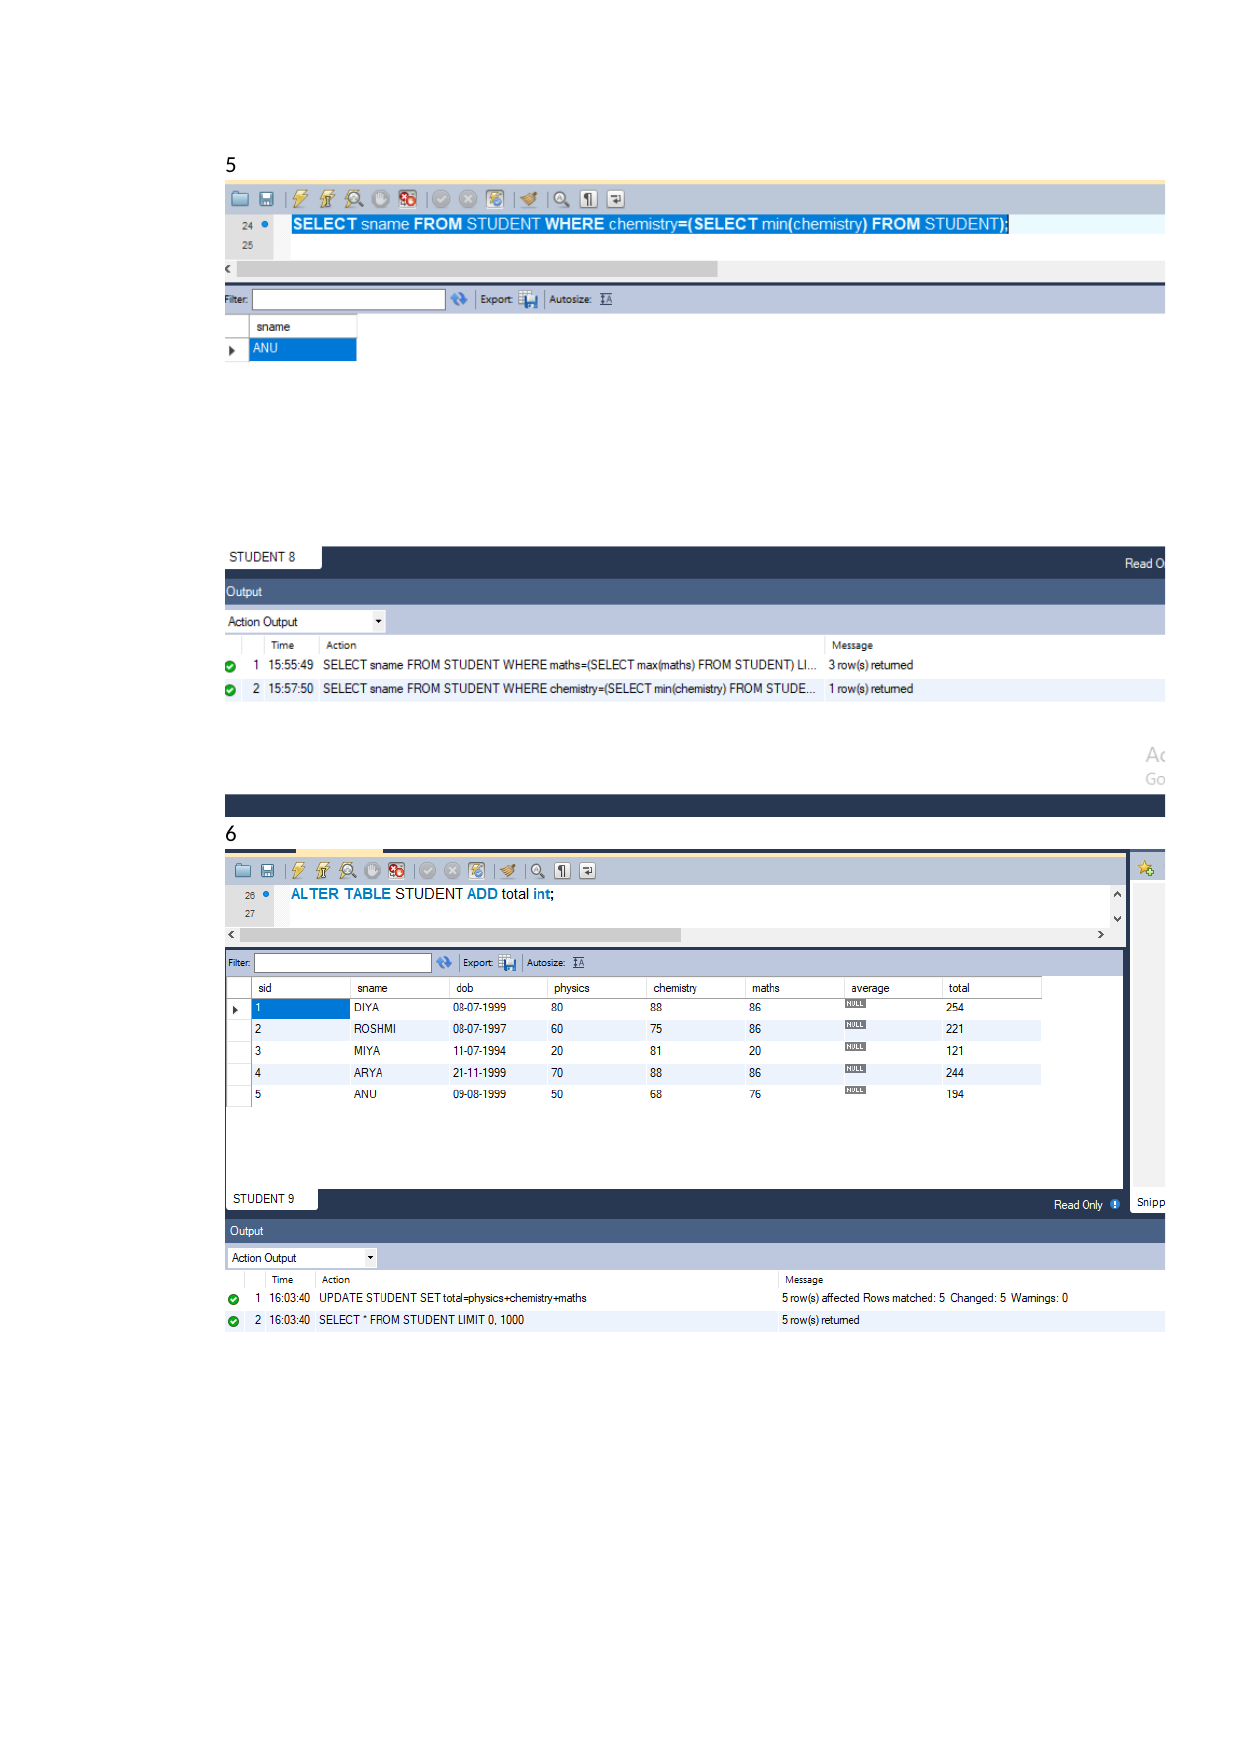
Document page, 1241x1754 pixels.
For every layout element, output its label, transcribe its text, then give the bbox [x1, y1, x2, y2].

list 6 [225, 819, 1090, 849]
list 5 [225, 150, 1090, 180]
picture [225, 849, 1166, 1333]
picture [225, 180, 1166, 817]
